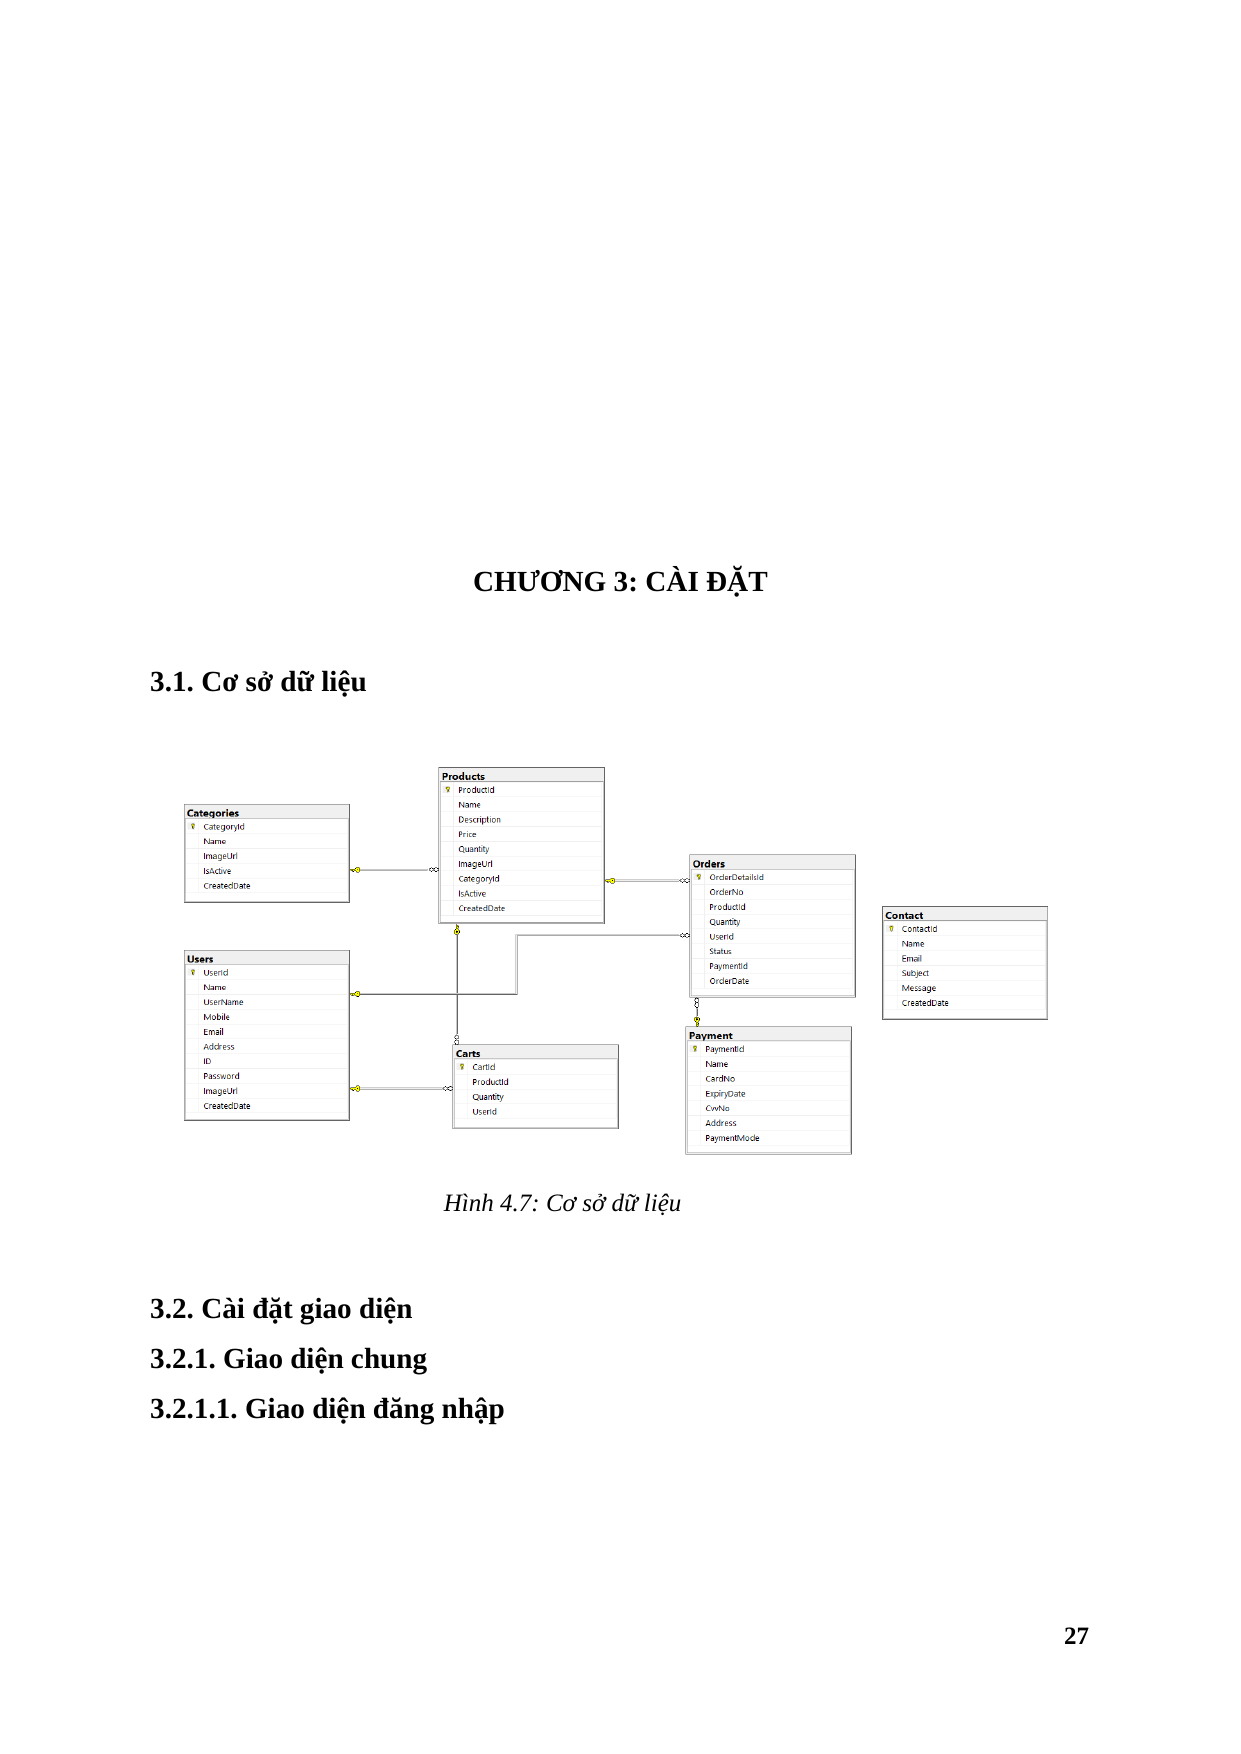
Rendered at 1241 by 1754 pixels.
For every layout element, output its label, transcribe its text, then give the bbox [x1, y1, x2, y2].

picture [150, 714, 1091, 1174]
text 3.2.1.1. Giao diện đăng nhập [150, 1392, 1090, 1425]
text 3.2.1. Giao diện chung [150, 1341, 1090, 1375]
text Hình 4.7: Cơ sở dữ liệu [150, 1188, 1090, 1216]
text 3.1. Cơ sở dữ liệu [150, 664, 1090, 698]
text 3.2. Cài đặt giao diện [150, 1291, 1090, 1324]
text CHƯƠNG 3: CÀI ĐẶT [150, 564, 1090, 597]
